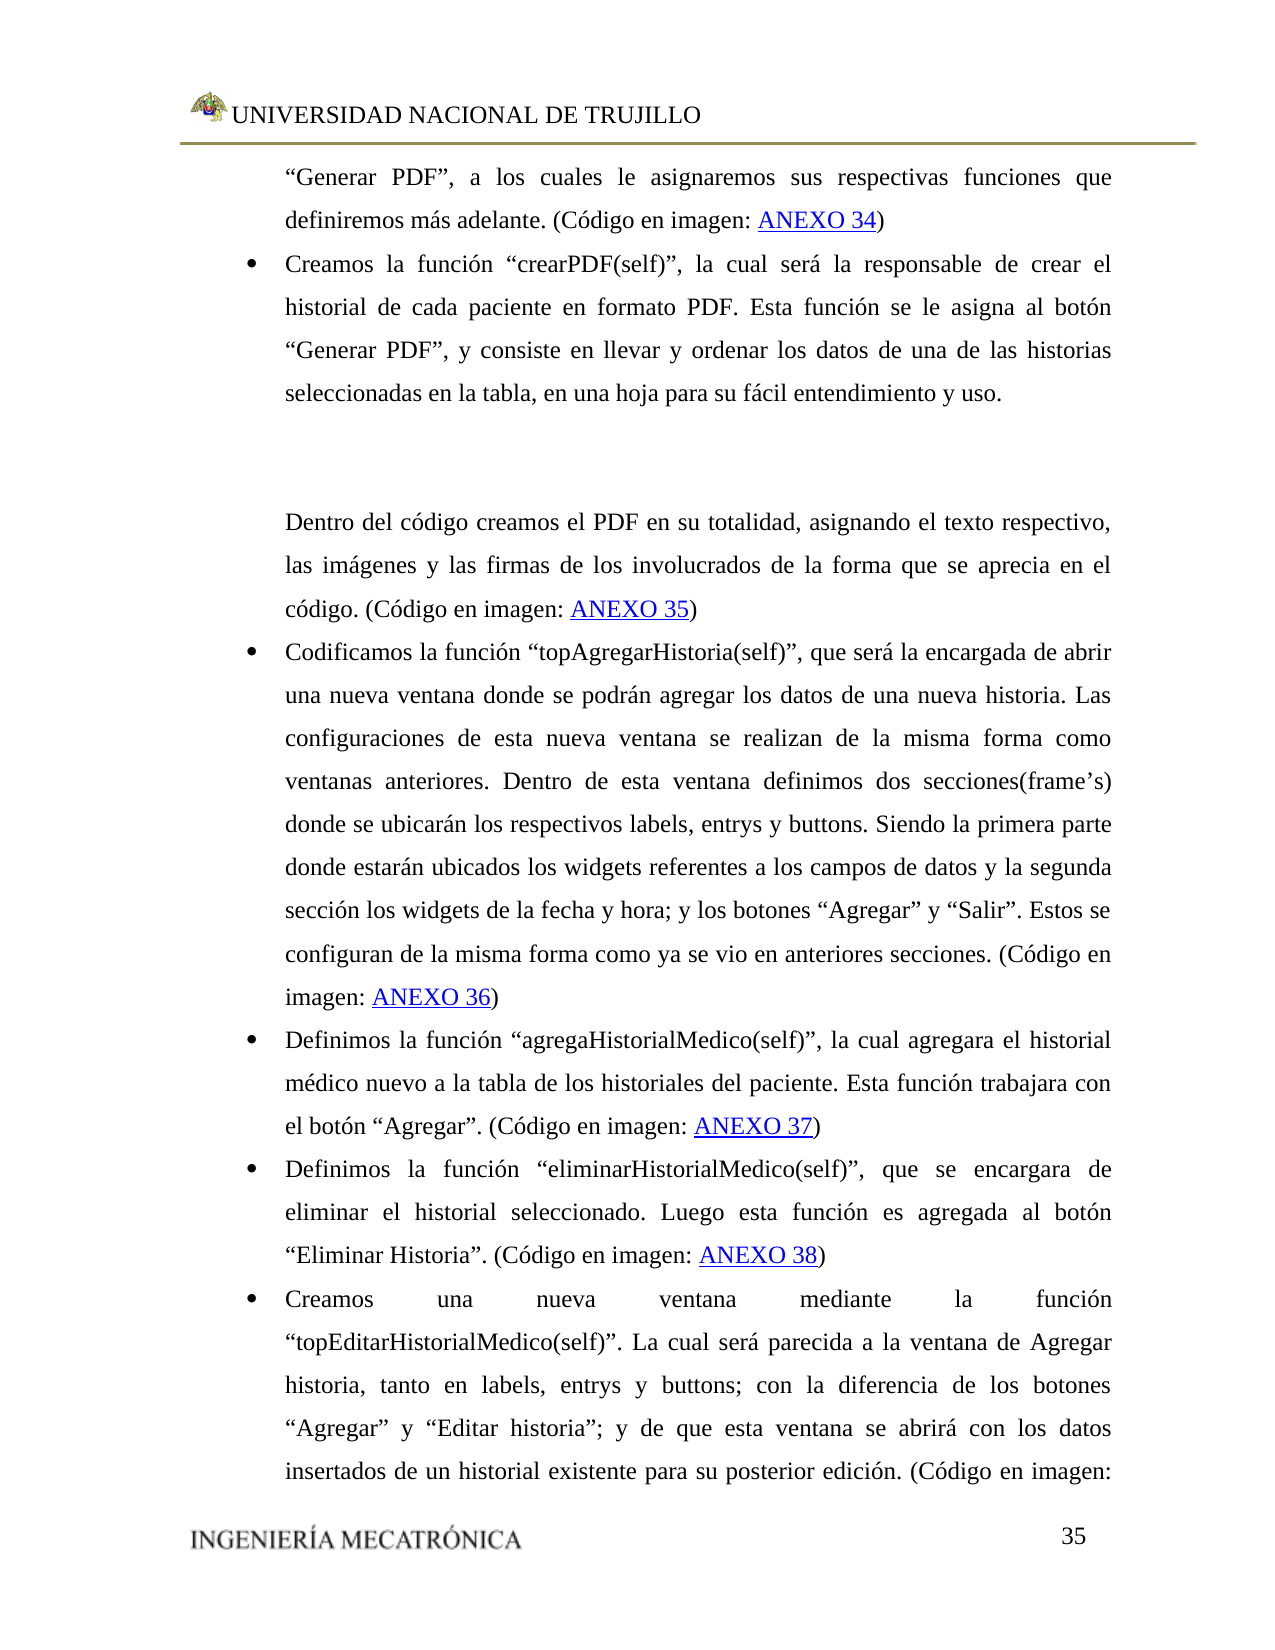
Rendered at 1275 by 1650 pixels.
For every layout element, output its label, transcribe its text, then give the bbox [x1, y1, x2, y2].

list Creamos la función “crearPDF(self)”, la cual será la responsable de crear el historial de cada paciente en formato PDF. Esta función se le asigna al botón “Generar PDF”, y consiste en llevar y ordenar los datos de una de las historias seleccionadas en la tabla, en una hoja para su fácil entendimiento y uso. [247, 249, 1112, 407]
list Definimos la función “agregaHistorialMedico(self)”, la cual agregara el historial médico nuevo a la tabla de los historiales del paciente. Esta función trabajara con el botón “Agregar”. (Código en imagen: ANEXO 37) [247, 1025, 1112, 1140]
list Definimos la función “eliminarHistorialMedico(self)”, que se encargara de eliminar el historial seleccionado. Luego esta función es agregada al botón “Eliminar Historia”. (Código en imagen: ANEXO 38) [247, 1154, 1112, 1269]
picture [190, 91, 228, 123]
picture [176, 1509, 569, 1570]
list Codificamos la función “topAgregarHistoria(self)”, que será la encargada de abrir una nueva ventana donde se podrán agregar los datos de una nueva historia. Las configuraciones de esta nueva ventana se realizan de la misma forma como ventanas anteriores. Dentro de esta ventana definimos dos secciones(frame’s) donde se ubicarán los respectivos labels, entrys y buttons. Siendo la primera parte donde estarán ubicados los widgets referentes a los campos de datos y la segunda sección los widgets de la fecha y hora; y los botones “Agregar” y “Salir”. Estos se configuran de la misma forma como ya se vio en anteriores secciones. (Código en imagen: ANEXO 36) [247, 637, 1112, 1011]
text Dentro del código creamos el PDF en su totalidad, asignando el texto respectivo, las imágenes y las firmas de los involucrados de la forma que se aprecia en el código. (Código en imagen: ANEXO 35) [285, 507, 1112, 622]
